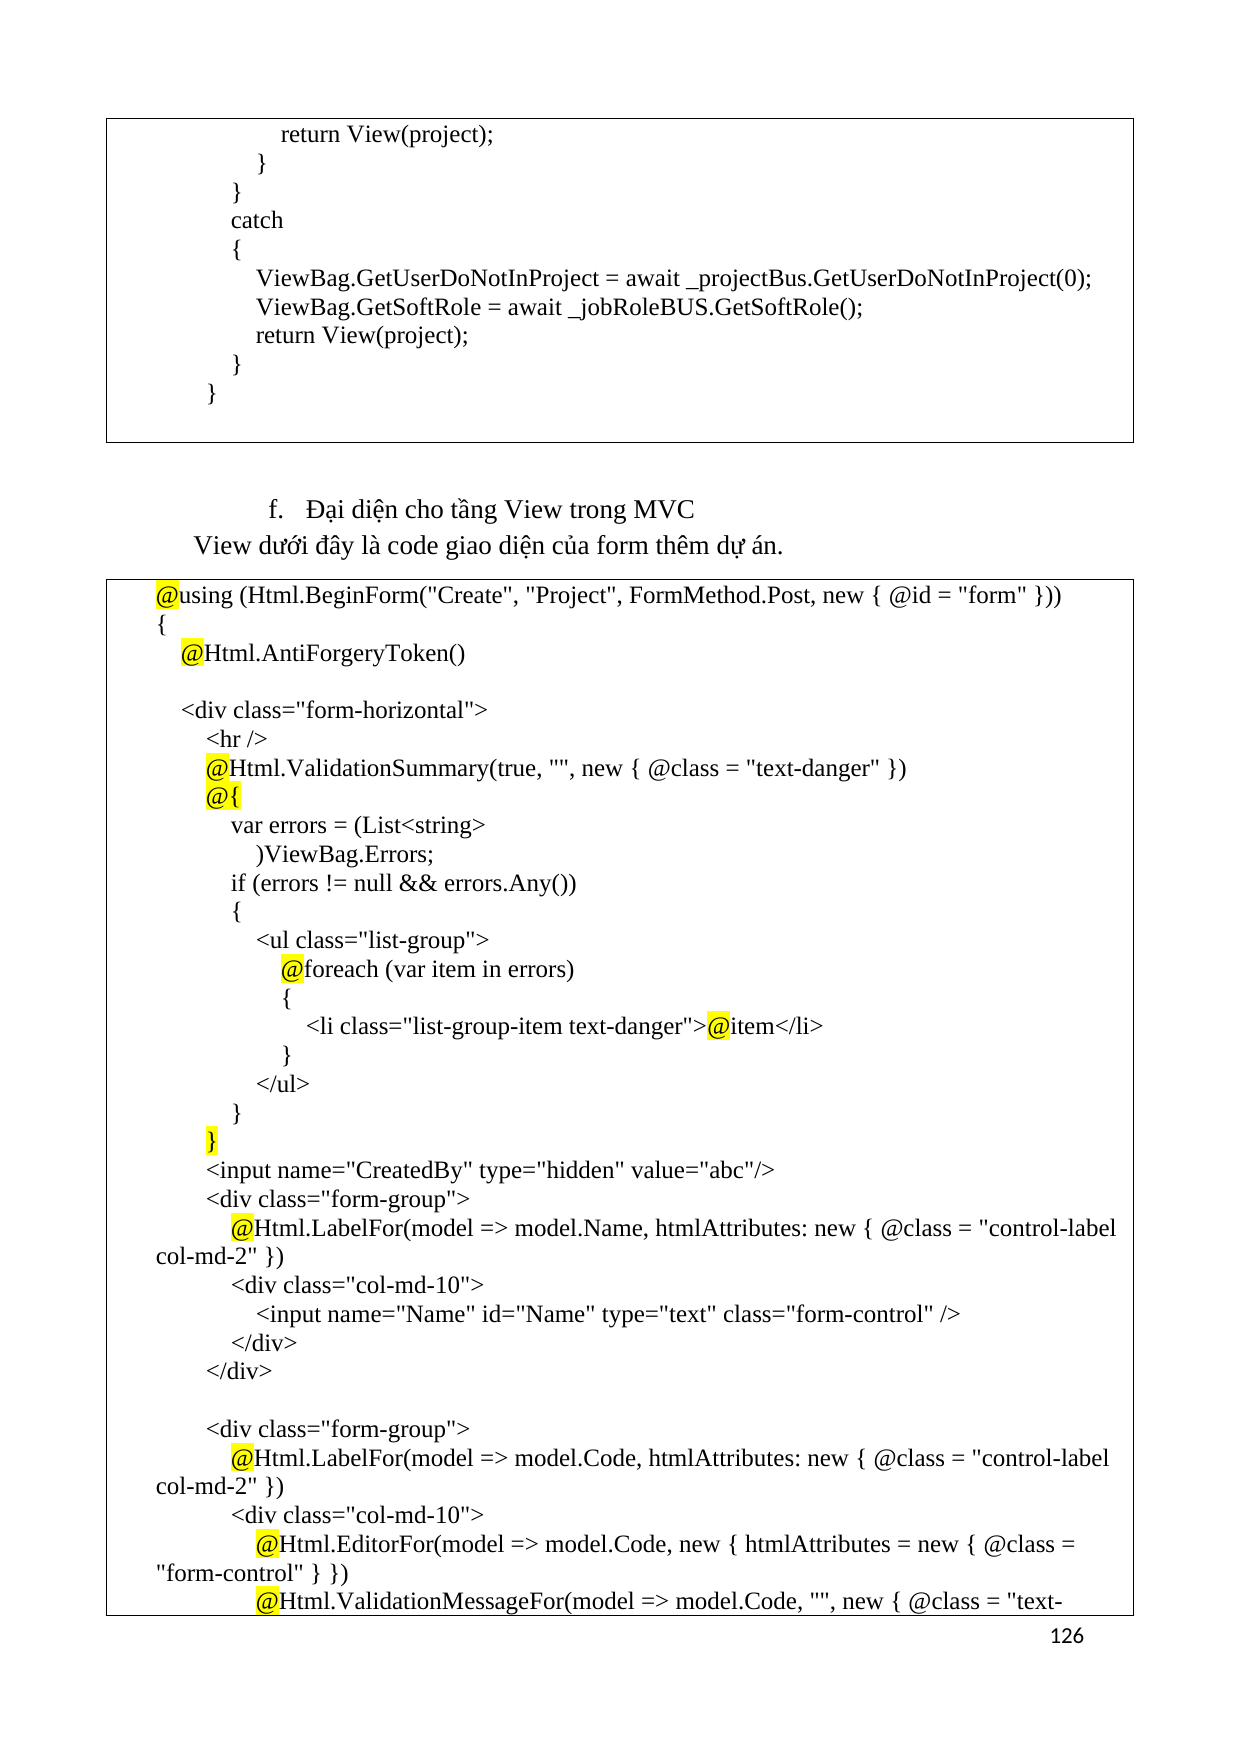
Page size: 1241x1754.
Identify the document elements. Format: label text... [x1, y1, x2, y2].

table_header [107, 119, 1133, 442]
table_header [107, 580, 1133, 1615]
text View dưới đây là code giao diện của form thêm dự án. [118, 529, 1122, 560]
list Đại diện cho tầng View trong MVC [268, 493, 1122, 524]
